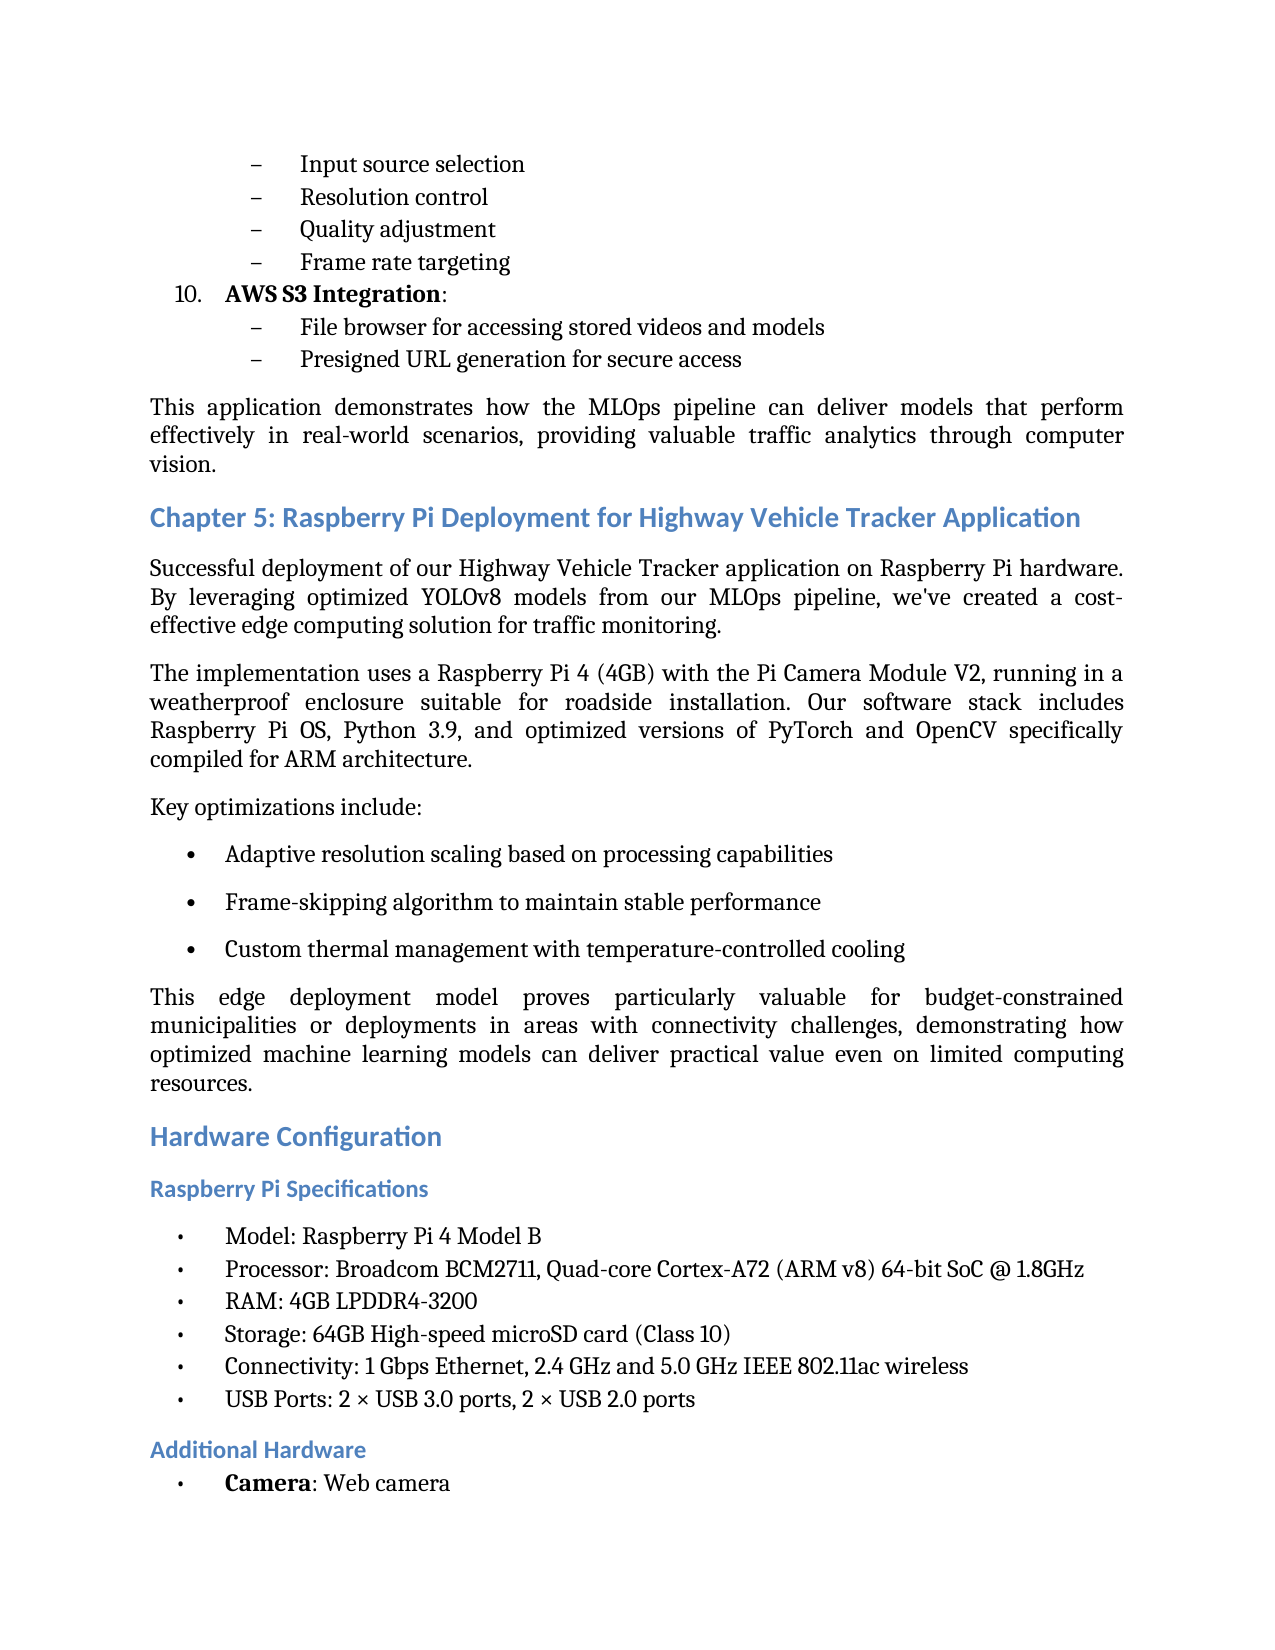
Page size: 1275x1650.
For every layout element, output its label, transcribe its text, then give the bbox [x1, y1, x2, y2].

text Successful deployment of our Highway Vehicle Tracker application on Raspberry Pi hardware. By leveraging optimized YOLOv8 models from our MLOps pipeline, we've created a cost-effective edge computing solution for traffic monitoring. [150, 554, 1125, 640]
list Presigned URL generation for secure access [250, 345, 1125, 374]
text This edge deployment model proves particularly valuable for budget-constrained municipalities or deployments in areas with connectivity challenges, demonstrating how optimized machine learning models can deliver practical value even on limited computing resources. [150, 983, 1125, 1098]
list File browser for accessing stored videos and models [250, 312, 1125, 341]
subtitle Hardware Configuration [150, 1118, 1125, 1154]
text This application demonstrates how the MLOps pipeline can deliver models that perform effectively in real-world scenarios, providing valuable traffic analytics through computer vision. [150, 392, 1125, 479]
list Quality adjustment [250, 215, 1125, 244]
list Frame rate targeting [250, 247, 1125, 276]
list Adaptive resolution scaling based on processing capabilities [187, 840, 1125, 869]
list Frame-skipping algorithm to maintain stable performance [187, 888, 1125, 916]
list Model: Raspberry Pi 4 Model B [175, 1222, 1125, 1251]
list Camera: Web camera [175, 1468, 1125, 1497]
list Resolution control [250, 182, 1125, 211]
text Key optimizations include: [150, 793, 1125, 821]
text The implementation uses a Raspberry Pi 4 (4GB) with the Pi Camera Module V2, running in a weatherproof enclosure suitable for roadside installation. Our software stack includes Raspberry Pi OS, Python 3.9, and optimized versions of PyTorch and OpenCV specifically compiled for ARM architecture. [150, 659, 1125, 774]
list Storage: 64GB High-speed microSD card (Class 10) [175, 1320, 1125, 1348]
list RAM: 4GB LPDDR4-3200 [175, 1287, 1125, 1316]
subtitle Chapter 5: Raspberry Pi Deployment for Highway Vehicle Tracker Application [150, 499, 1125, 535]
subtitle Additional Hardware [150, 1434, 1125, 1465]
list Processor: Broadcom BCM2711, Quad-core Cortex-A72 (ARM v8) 64-bit SoC @ 1.8GHz [175, 1255, 1125, 1283]
list AWS S3 Integration: [175, 280, 1125, 309]
list USB Ports: 2 × USB 3.0 ports, 2 × USB 2.0 ports [175, 1385, 1125, 1413]
text Raspberry Pi Specifications [150, 1173, 1125, 1203]
list Input source selection [250, 150, 1125, 179]
list Connectivity: 1 Gbps Ethernet, 2.4 GHz and 5.0 GHz IEEE 802.11ac wireless [175, 1352, 1125, 1381]
list Custom thermal management with temperature-controlled cooling [187, 935, 1125, 964]
